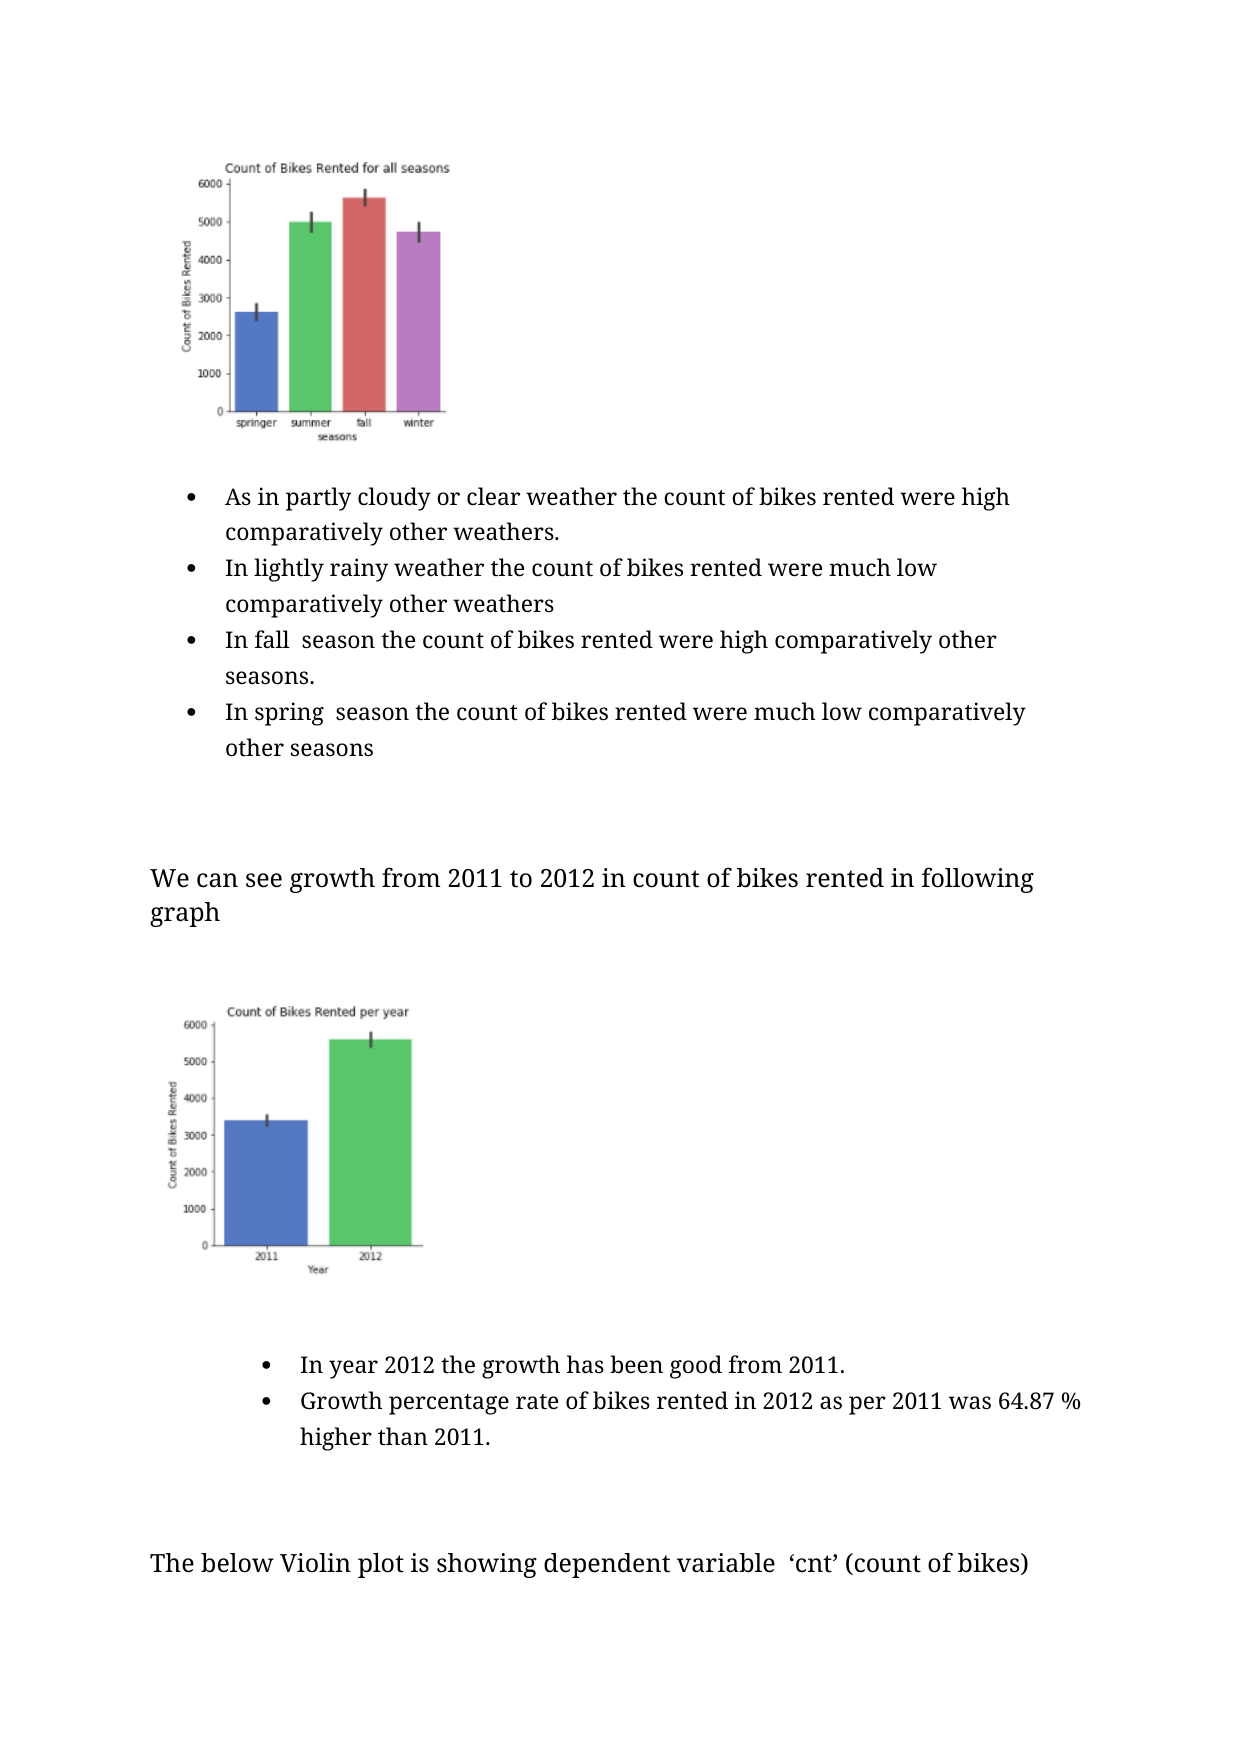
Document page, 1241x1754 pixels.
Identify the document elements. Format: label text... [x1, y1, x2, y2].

list In spring season the count of bikes rented were much low comparatively other seasons [187, 696, 1090, 763]
picture [150, 150, 1088, 447]
list In lightly rainy weather the count of bikes rented were much low comparatively other weathers [187, 552, 1090, 619]
text We can see growth from 2011 to 2012 in count of bikes rented in following graph [150, 861, 1090, 929]
list In year 2012 the growth has been good from 2011. [262, 1349, 1090, 1380]
list As in partly cloudy or clear weather the count of bikes rented were high comparatively other weathers. [187, 480, 1090, 548]
text The below Violin plot is showing dependent variable ‘cnt’ (count of bikes) [150, 1546, 1090, 1579]
list In fall season the count of bikes rented were high comparatively other seasons. [187, 624, 1090, 691]
picture [150, 996, 1089, 1286]
list Growth percentage rate of bikes rented in 2012 as per 2011 was 64.87 % higher than 2011. [262, 1385, 1090, 1452]
